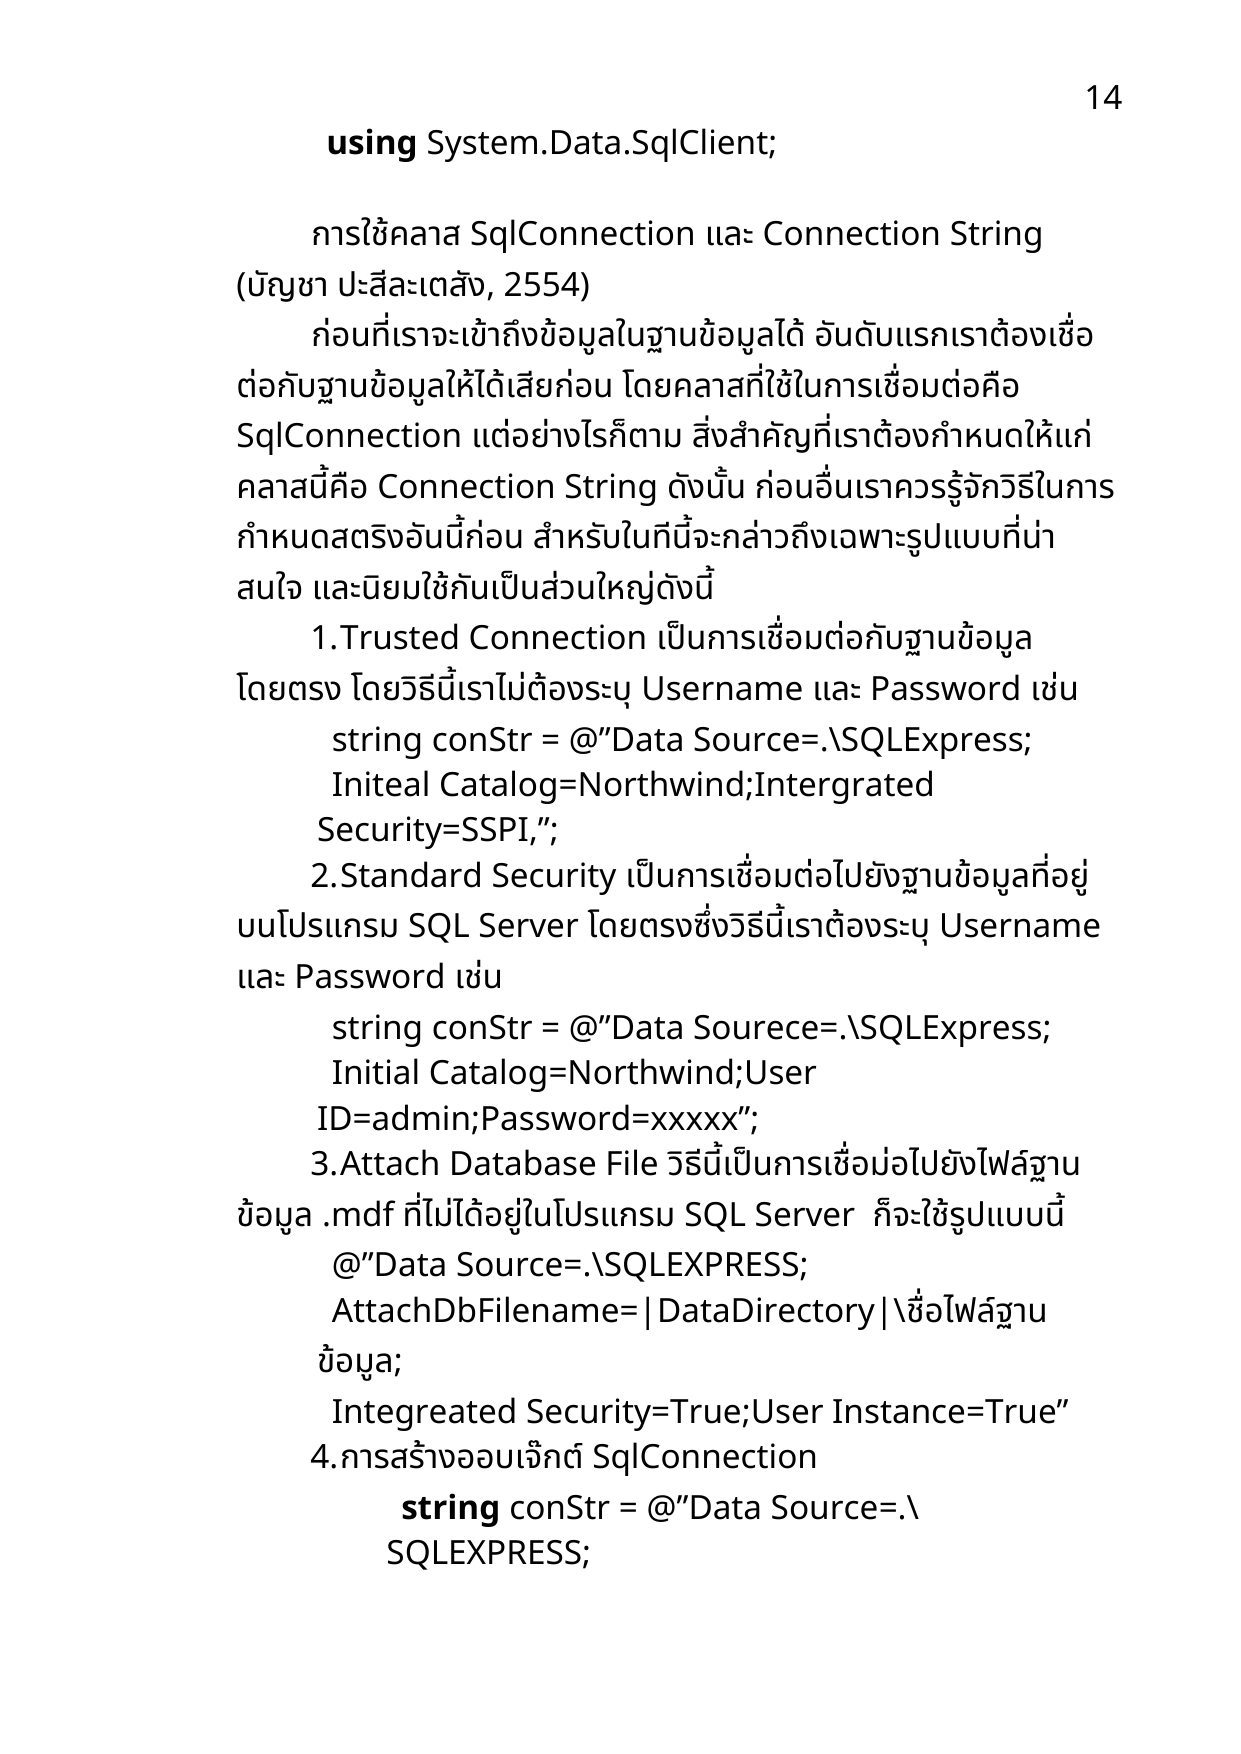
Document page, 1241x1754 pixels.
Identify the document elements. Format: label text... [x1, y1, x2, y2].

list Attach Database File วิธีนี้เป็นการเชื่อม่อไปยังไฟล์ฐานข้อมูล .mdf ที่ไม่ได้อยู่ในโปรแกรม SQL Server ก็จะใช้รูปแบบนี้ [236, 1140, 1122, 1241]
text Integreated Security=True;User Instance=True” [317, 1388, 1122, 1433]
text using System.Data.SqlClient; [311, 119, 1122, 164]
text Initial Catalog=Northwind;User ID=admin;Password=xxxxx”; [317, 1049, 1122, 1140]
text string conStr = @”Data Source=.\SQLEXPRESS; [386, 1484, 1122, 1574]
text @”Data Source=.\SQLEXPRESS; [317, 1241, 1122, 1286]
text ก่อนที่เราจะเข้าถึงข้อมูลในฐานข้อมูลได้ อันดับแรกเราต้องเชื่อต่อกับฐานข้อมูลให้ได้เสียก่อน โดยคลาสที่ใช้ในการเชื่อมต่อคือ SqlConnection แต่อย่างไรก็ตาม สิ่งสำคัญที่เราต้องกำหนดให้แก่คลาสนี้คือ Connection String ดังนั้น ก่อนอื่นเราควรรู้จักวิธีในการกำหนดสตริงอันนี้ก่อน สำหรับในทีนี้จะกล่าวถึงเฉพาะรูปแบบที่น่าสนใจ และนิยมใช้กันเป็นส่วนใหญ่ดังนี้ [236, 311, 1122, 614]
list การสร้างออบเจ๊กต์ SqlConnection [236, 1433, 1122, 1484]
text string conStr = @”Data Source=.\SQLExpress; [317, 715, 1122, 761]
list Trusted Connection เป็นการเชื่อมต่อกับฐานข้อมูลโดยตรง โดยวิธีนี้เราไม่ต้องระบุ Username และ Password เช่น [236, 614, 1122, 715]
text string conStr = @”Data Sourece=.\SQLExpress; [317, 1003, 1122, 1049]
list Standard Security เป็นการเชื่อมต่อไปยังฐานข้อมูลที่อยู่บนโปรแกรม SQL Server โดยตรงซึ่งวิธีนี้เราต้องระบุ Username และ Password เช่น [236, 852, 1122, 1003]
text AttachDbFilename=|DataDirectory|\ชื่อไฟล์ฐานข้อมูล; [317, 1286, 1122, 1388]
text Initeal Catalog=Northwind;Intergrated Security=SSPI,”; [317, 761, 1122, 852]
text การใช้คลาส SqlConnection และ Connection String (บัญชา ปะสีละเตสัง, 2554) [236, 210, 1122, 311]
